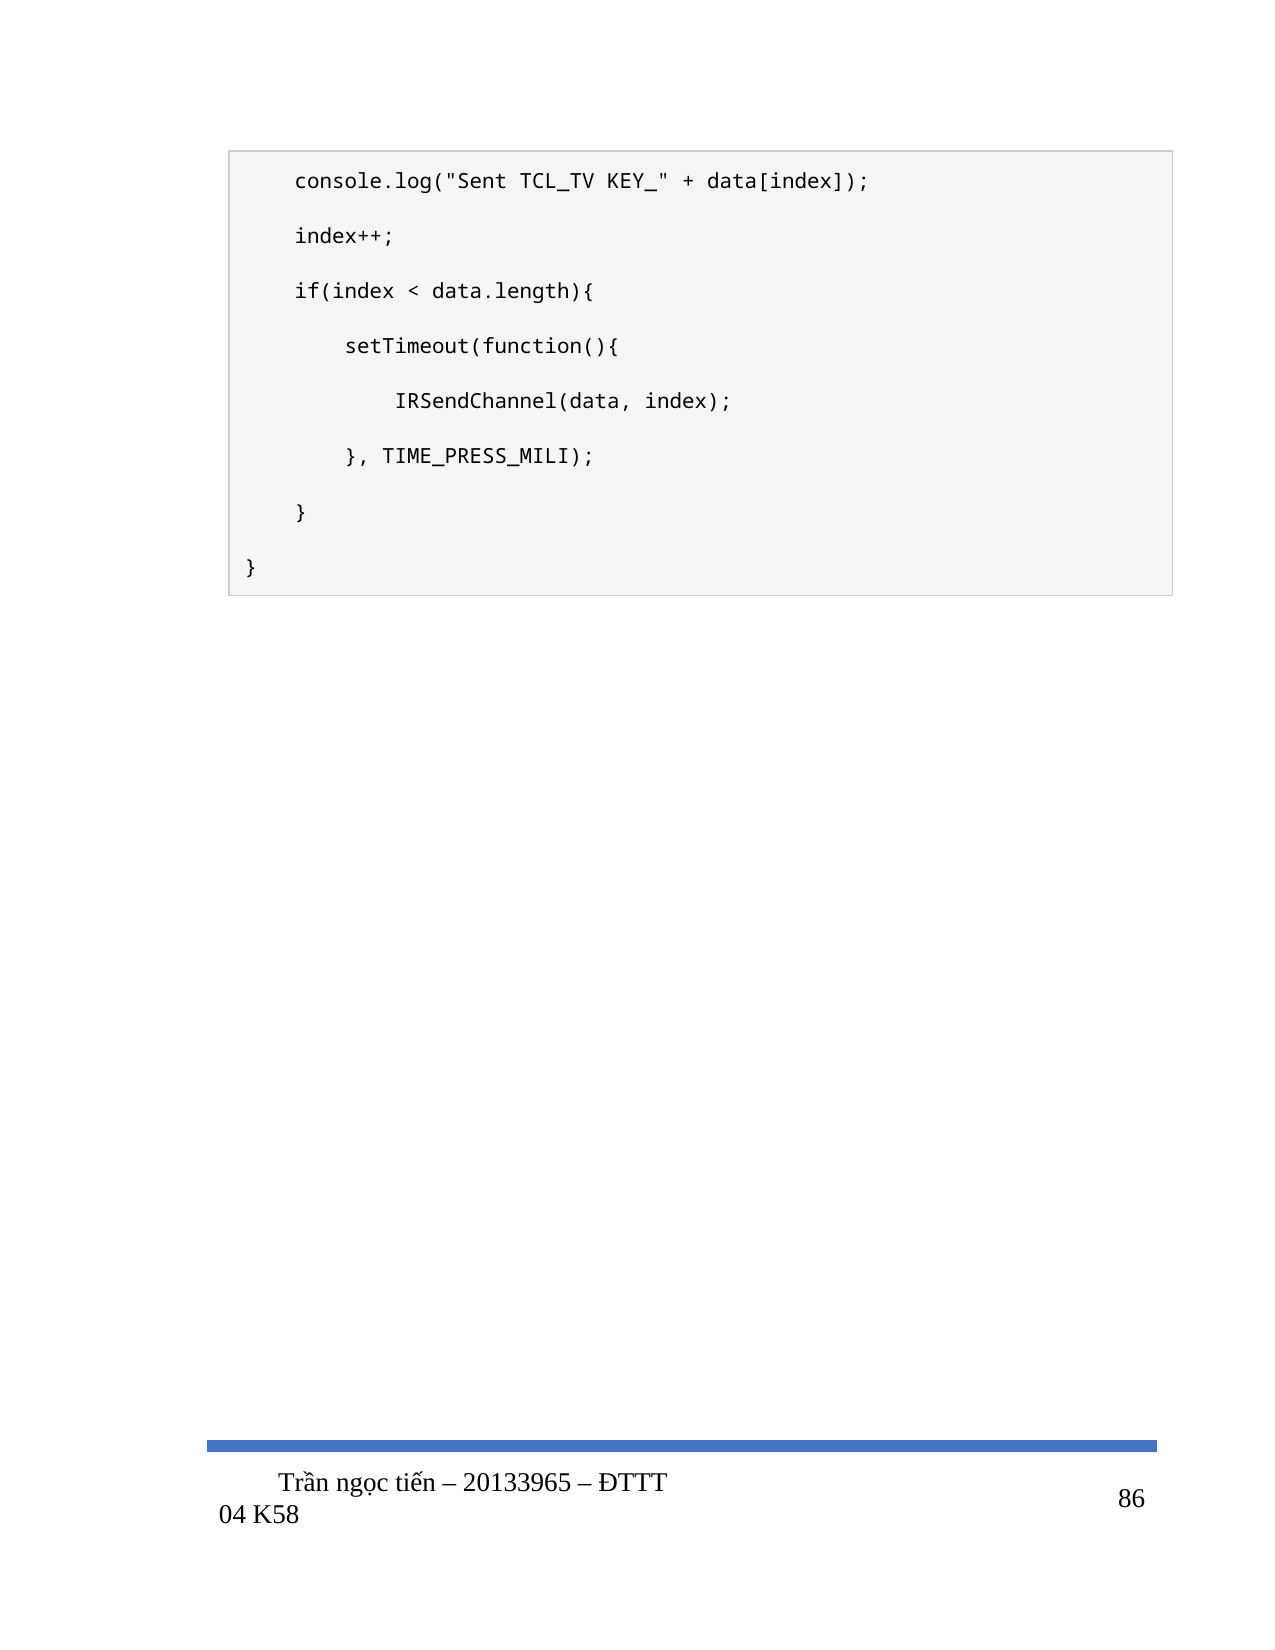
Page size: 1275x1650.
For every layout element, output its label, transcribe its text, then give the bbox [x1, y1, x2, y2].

text } [230, 536, 1172, 595]
text index++; [230, 205, 1172, 250]
text console.log("Sent TCL_TV KEY_" + data[index]); [230, 152, 1172, 194]
text } [230, 481, 1172, 525]
text }, TIME_PRESS_MILI); [230, 426, 1172, 470]
text if(index < data.length){ [230, 260, 1172, 305]
text IRSendChannel(data, index); [230, 370, 1172, 415]
text setTimeout(function(){ [230, 315, 1172, 360]
